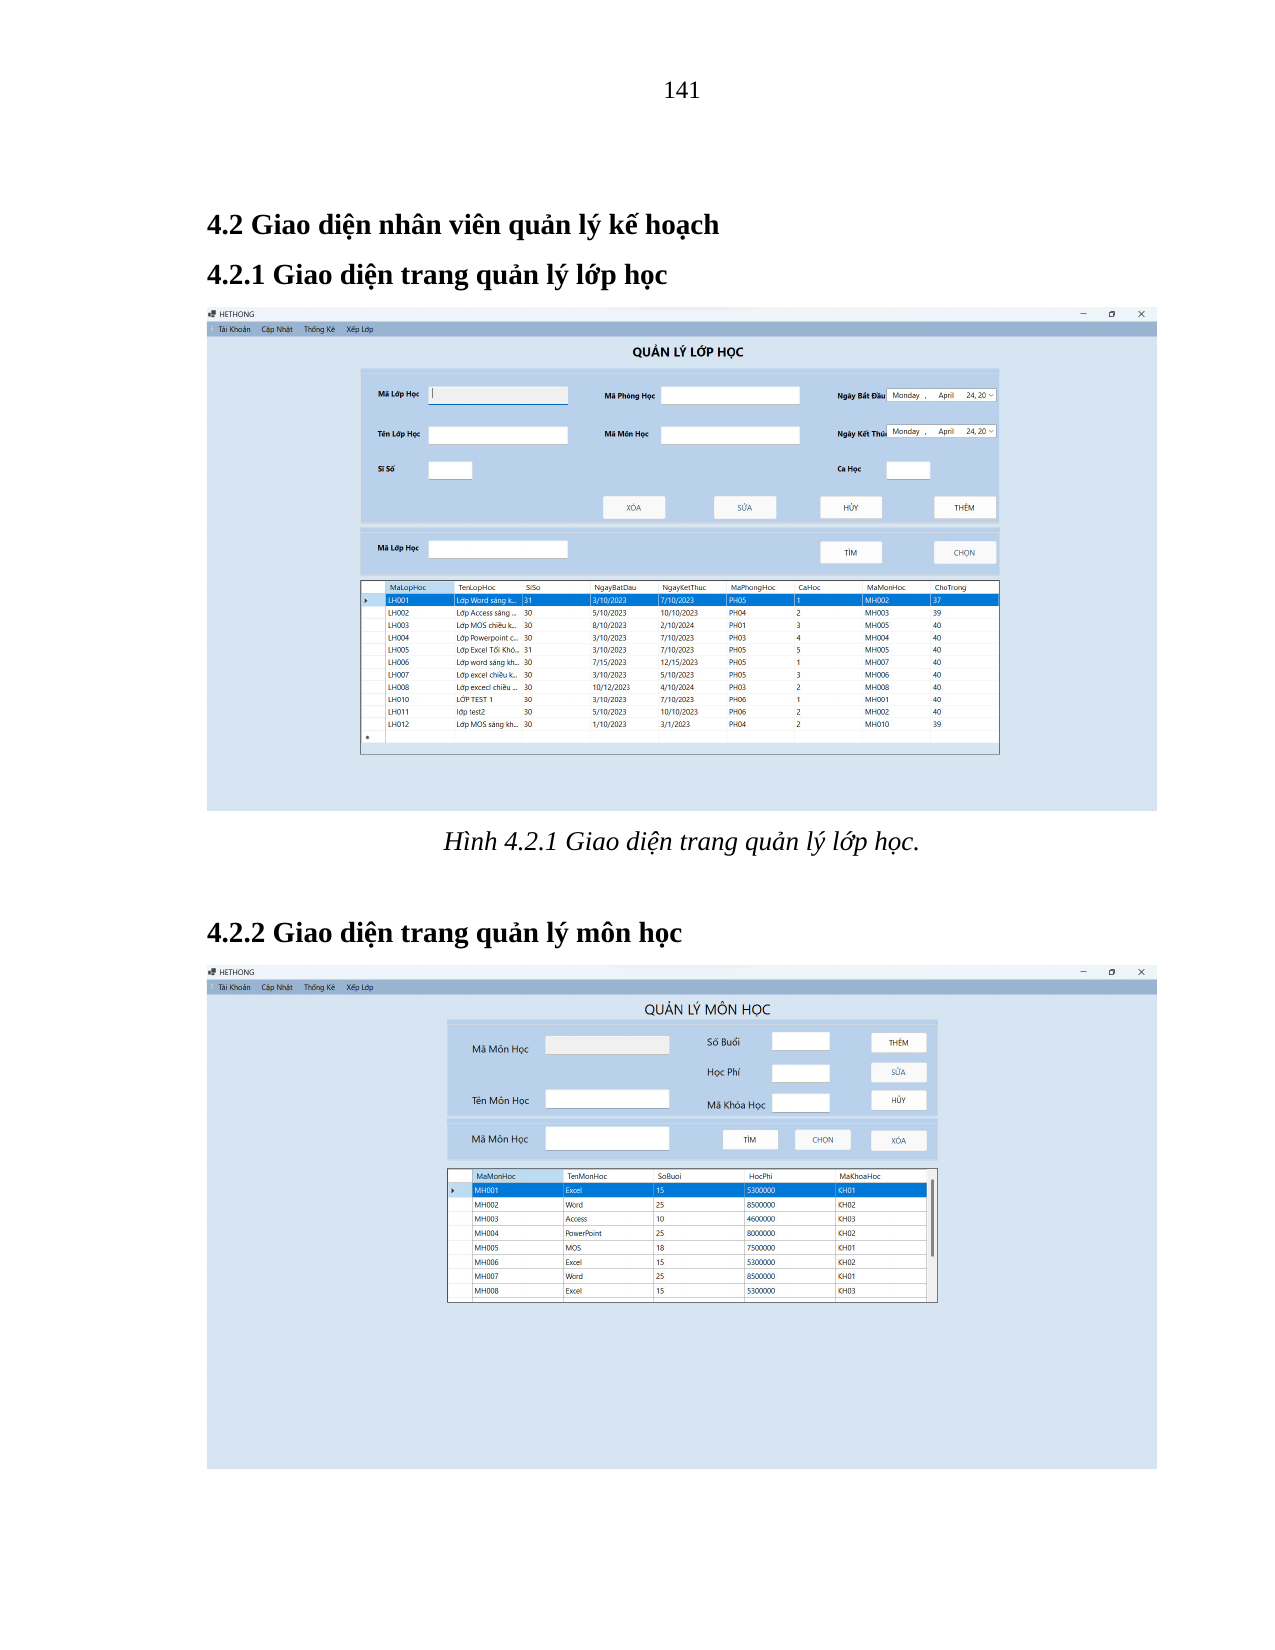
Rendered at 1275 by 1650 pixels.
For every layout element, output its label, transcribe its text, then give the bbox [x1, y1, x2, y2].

picture [206, 307, 1157, 811]
subtitle 4.2 Giao diện nhân viên quản lý kế hoạch [207, 207, 1157, 240]
subtitle 4.2.2 Giao diện trang quản lý môn học [207, 915, 1157, 948]
subtitle 4.2.1 Giao diện trang quản lý lớp học [207, 257, 1157, 291]
picture [206, 965, 1157, 1469]
text Hình 4.2.1 Giao diện trang quản lý lớp học. [207, 825, 1157, 856]
